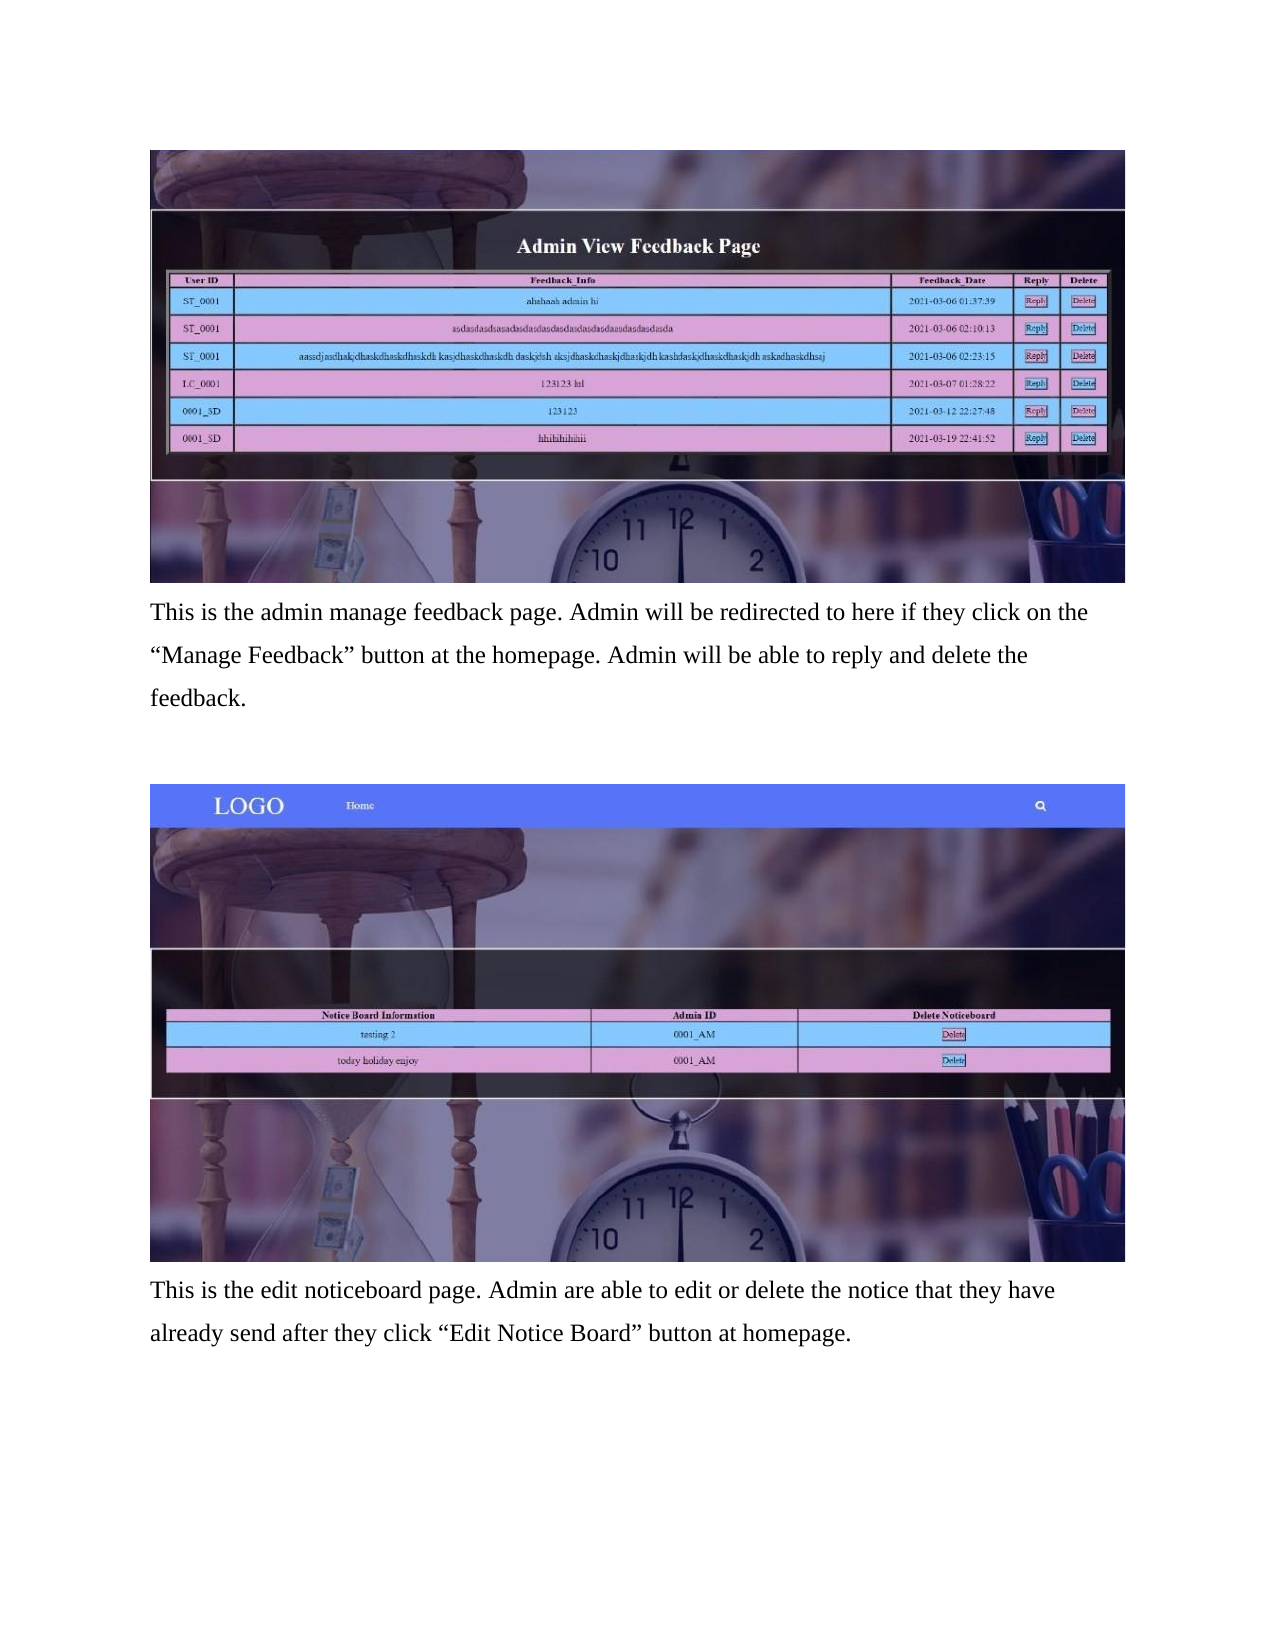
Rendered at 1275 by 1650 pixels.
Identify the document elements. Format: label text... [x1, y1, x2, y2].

picture [150, 784, 1125, 1262]
picture [150, 150, 1125, 583]
text This is the admin manage feedback page. Admin will be redirected to here if they click on the “Manage Feedback” button at the homepage. Admin will be able to reply and delete the feedback. [150, 597, 1125, 712]
text This is the edit noticeboard page. Admin are able to edit or delete the notice that they have already send after they click “Edit Notice Board” button at homepage. [150, 1275, 1125, 1347]
